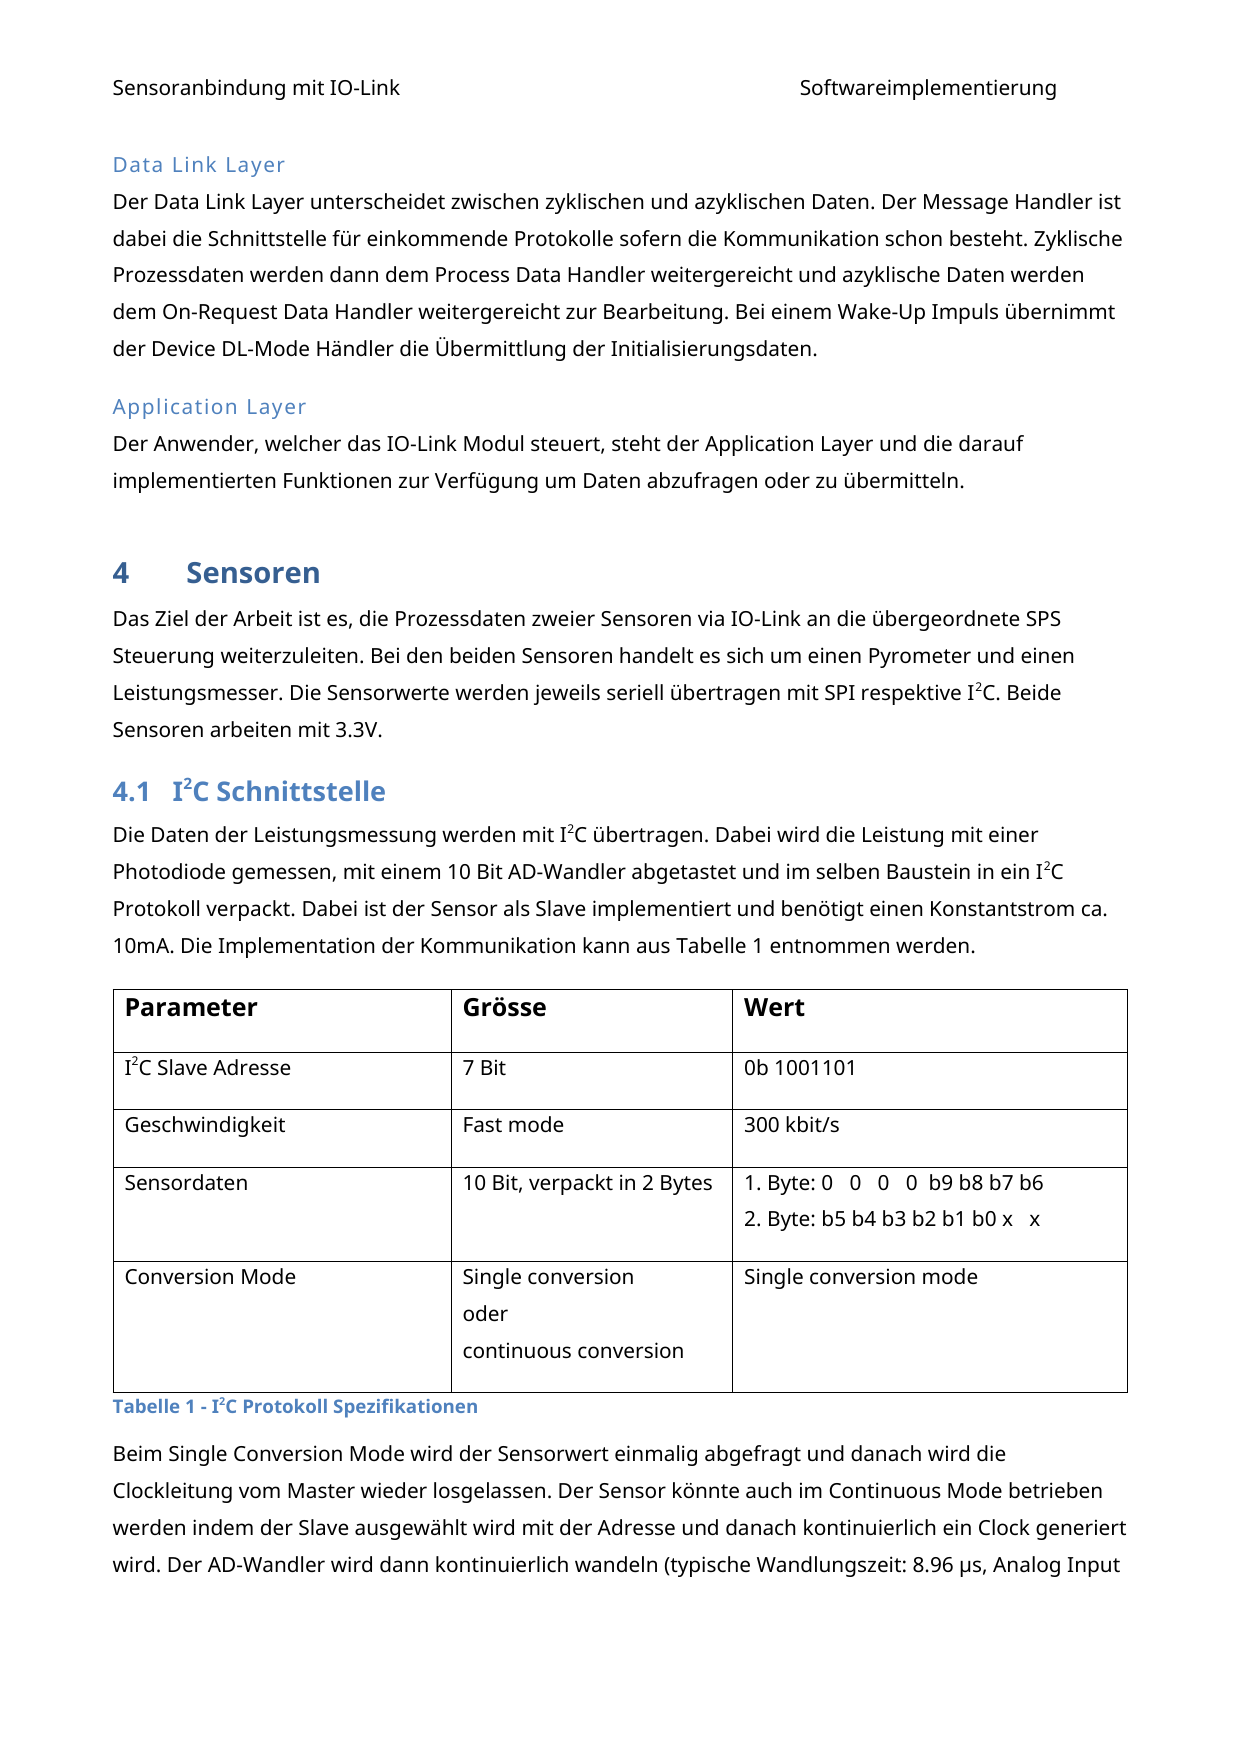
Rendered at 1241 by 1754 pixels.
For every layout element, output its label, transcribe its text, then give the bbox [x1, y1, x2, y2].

table_cell Geschwindigkeit [114, 1110, 451, 1167]
table_cell 1. Byte: 0 0 0 0 b9 b8 b7 b6 2. Byte: b5 b4 b3 b2 b1 b0 x x [733, 1168, 1127, 1261]
table_cell I2C Slave Adresse [114, 1053, 451, 1109]
table_cell Sensordaten [114, 1168, 451, 1261]
table_cell 0b 1001101 [733, 1053, 1127, 1109]
text Application Layer Der Anwender, welcher das IO-Link Modul steuert, steht der Application Layer und die darauf implementierten Funktionen zur Verfügung um Daten abzufragen oder zu übermitteln. [112, 392, 1128, 494]
table_cell 10 Bit, verpackt in 2 Bytes [452, 1168, 732, 1261]
table_cell Fast mode [452, 1110, 732, 1167]
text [112, 1439, 1128, 1578]
table_cell 7 Bit [452, 1053, 732, 1109]
table_cell Conversion Mode [114, 1262, 451, 1392]
text Data Link Layer Der Data Link Layer unterscheidet zwischen zyklischen und azyklischen Daten. Der Message Handler ist dabei die Schnittstelle für einkommende Protokolle sofern die Kommunikation schon besteht. Zyklische Prozessdaten werden dann dem Process Data Handler weitergereicht und azyklische Daten werden dem On-Request Data Handler weitergereicht zur Bearbeitung. Bei einem Wake-Up Impuls übernimmt der Device DL-Mode Händler die Übermittlung der Initialisierungsdaten. [112, 150, 1128, 363]
subtitle I2C Schnittstelle [112, 773, 1128, 809]
subtitle Sensoren [112, 553, 1128, 592]
table_cell 300 kbit/s [733, 1110, 1127, 1167]
text Die Daten der Leistungsmessung werden mit I2C übertragen. Dabei wird die Leistung mit einer Photodiode gemessen, mit einem 10 Bit AD-Wandler abgetastet und im selben Baustein in ein I2C Protokoll verpackt. Dabei ist der Sensor als Slave implementiert und benötigt einen Konstantstrom ca. 10mA. Die Implementation der Kommunikation kann aus Tabelle 1 entnommen werden. [112, 821, 1128, 959]
text Das Ziel der Arbeit ist es, die Prozessdaten zweier Sensoren via IO-Link an die übergeordnete SPS Steuerung weiterzuleiten. Bei den beiden Sensoren handelt es sich um einen Pyrometer und einen Leistungsmesser. Die Sensorwerte werden jeweils seriell übertragen mit SPI respektive I2C. Beide Sensoren arbeiten mit 3.3V. [112, 604, 1128, 743]
table_header Grösse [452, 990, 732, 1052]
table_cell Single conversion mode [733, 1262, 1127, 1392]
table_header Parameter [114, 990, 451, 1052]
table_header Wert [733, 990, 1127, 1052]
table_cell Single conversion oder continuous conversion [452, 1262, 732, 1392]
